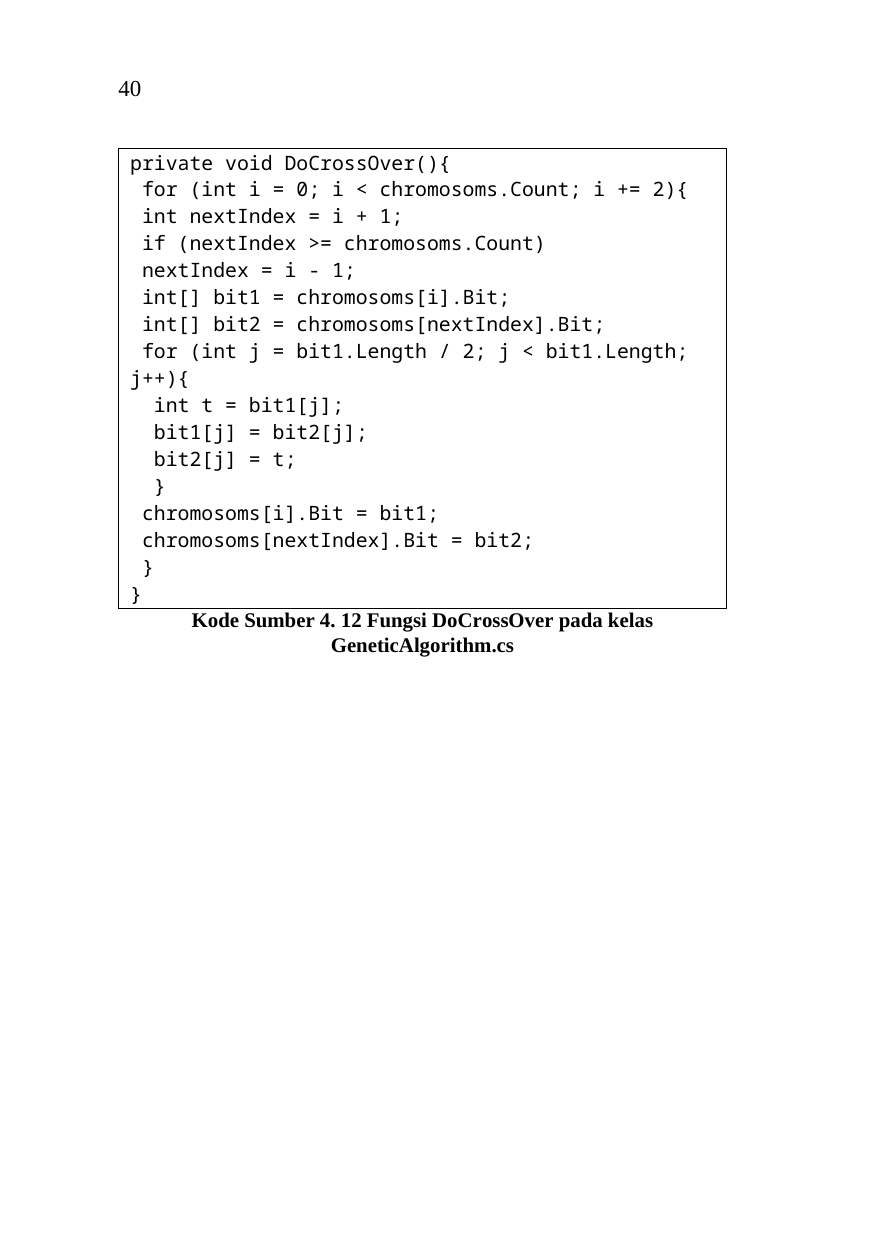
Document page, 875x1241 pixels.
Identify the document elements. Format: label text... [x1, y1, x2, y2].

table_header private void DoCrossOver(){ for (int i = 0; i < chromosoms.Count; i += 2){ int nextIndex = i + 1; if (nextIndex >= chromosoms.Count) nextIndex = i - 1; int[] bit1 = chromosoms[i].Bit; int[] bit2 = chromosoms[nextIndex].Bit; for (int j = bit1.Length / 2; j < bit1.Length; j++){ int t = bit1[j]; bit1[j] = bit2[j]; bit2[j] = t; } chromosoms[i].Bit = bit1; chromosoms[nextIndex].Bit = bit2; } } [119, 149, 726, 607]
text Kode Sumber 4. 12 Fungsi DoCrossOver pada kelas GeneticAlgorithm.cs [118, 609, 726, 657]
